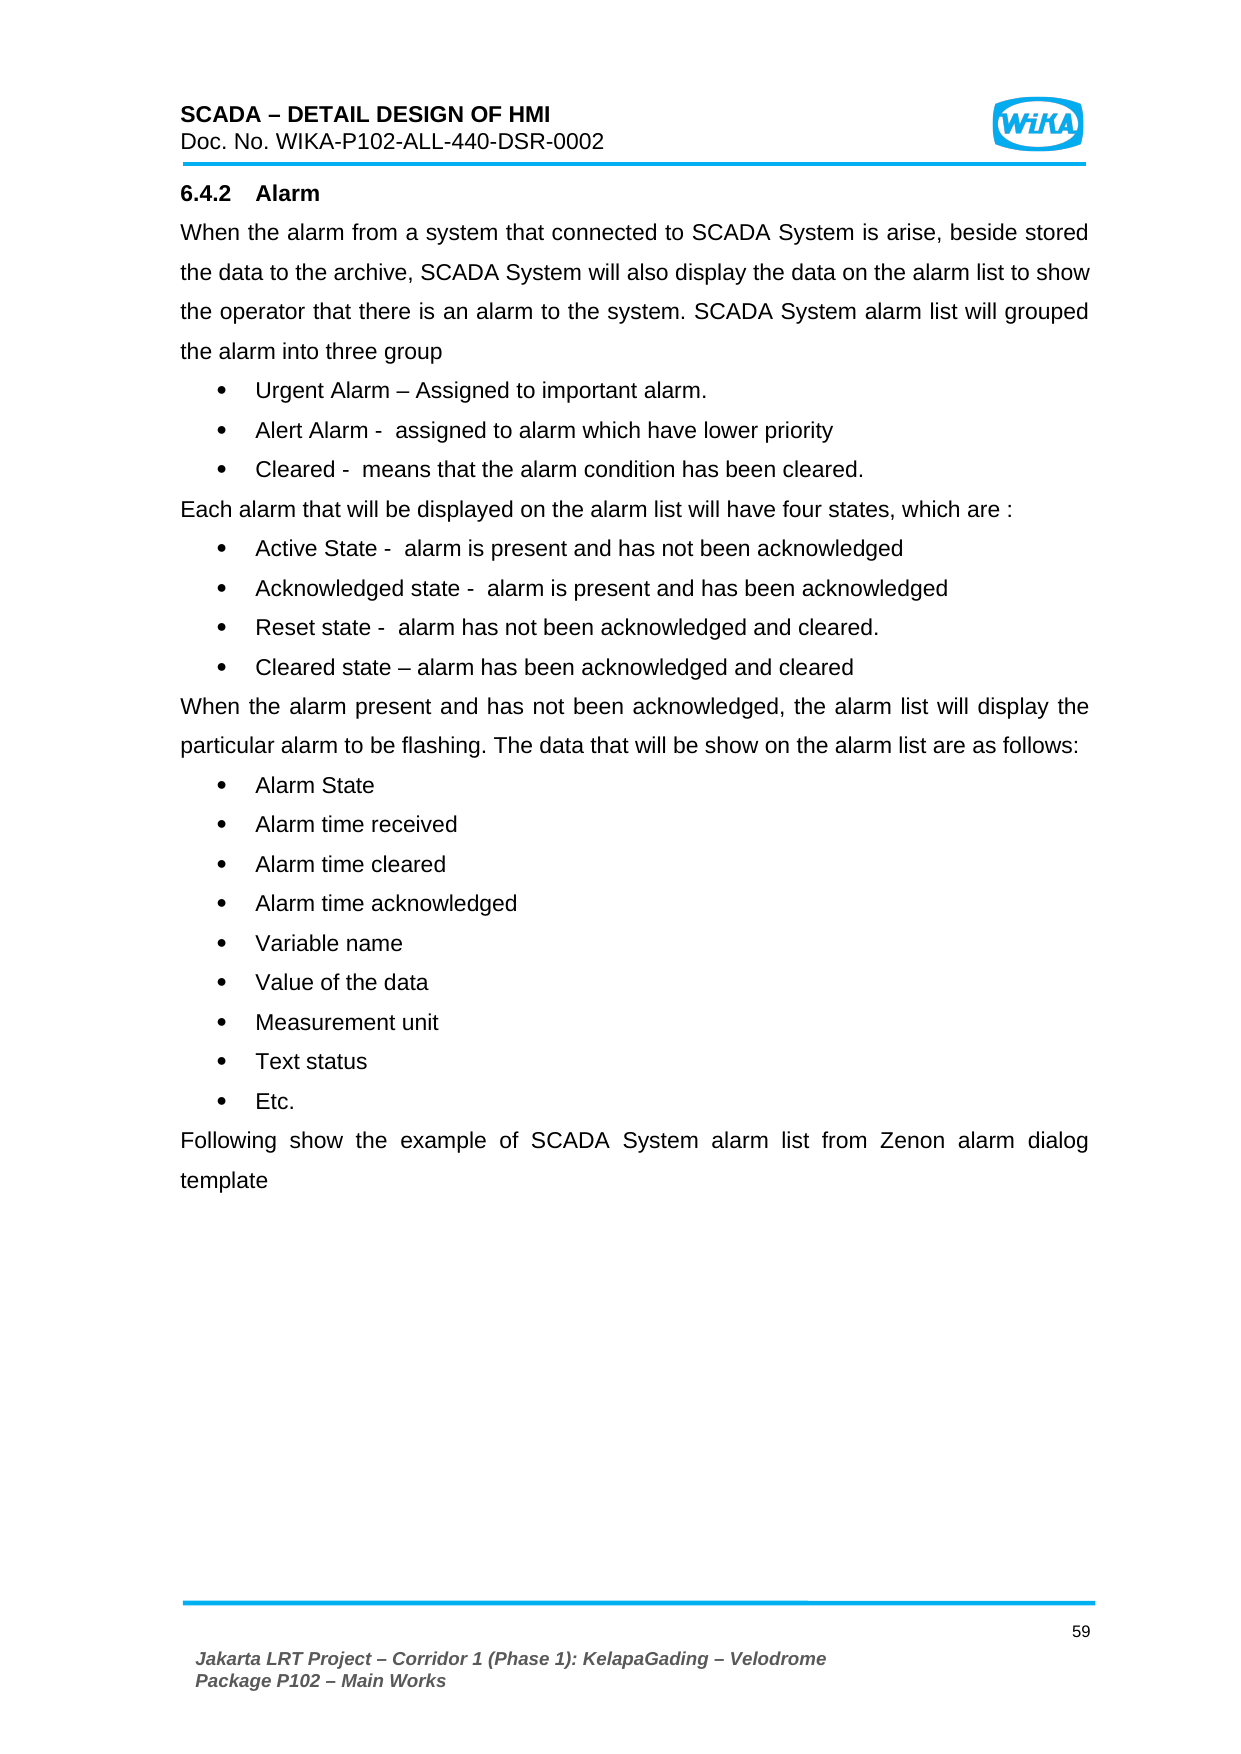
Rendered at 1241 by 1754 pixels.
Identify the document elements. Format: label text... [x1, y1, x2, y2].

list Alarm State [218, 772, 1090, 798]
subtitle Alarm [180, 180, 1090, 207]
list Measurement unit [218, 1009, 1090, 1035]
text Each alarm that will be displayed on the alarm list will have four states, which are : [180, 496, 1090, 522]
list Alarm time received [218, 811, 1090, 838]
list Cleared - means that the alarm condition has been cleared. [218, 456, 1090, 482]
text When the alarm from a system that connected to SCADA System is arise, beside stored the data to the archive, SCADA System will also display the data on the alarm list to show the operator that there is an alarm to the system. SCADA System alarm list will grouped the alarm into three group [180, 219, 1090, 364]
list Alert Alarm - assigned to alarm which have lower priority [218, 417, 1090, 443]
list Value of the data [218, 969, 1090, 996]
list Text status [218, 1048, 1090, 1075]
list Alarm time acknowledged [218, 890, 1090, 917]
list Acknowledged state - alarm is present and has been acknowledged [218, 574, 1090, 601]
list Variable name [218, 930, 1090, 956]
text When the alarm present and has not been acknowledged, the alarm list will display the particular alarm to be flashing. The data that will be show on the alarm list are as follows: [180, 693, 1090, 759]
list Etc. [218, 1088, 1090, 1114]
picture [989, 93, 1087, 156]
list Active State - alarm is present and has not been acknowledged [218, 535, 1090, 561]
text Following show the example of SCADA System alarm list from Zenon alarm dialog template [180, 1127, 1090, 1193]
list Urgent Alarm – Assigned to important alarm. [218, 377, 1090, 403]
list Reset state - alarm has not been acknowledged and cleared. [218, 614, 1090, 640]
list Cleared state – alarm has been acknowledged and cleared [218, 653, 1090, 680]
list Alarm time cleared [218, 851, 1090, 877]
